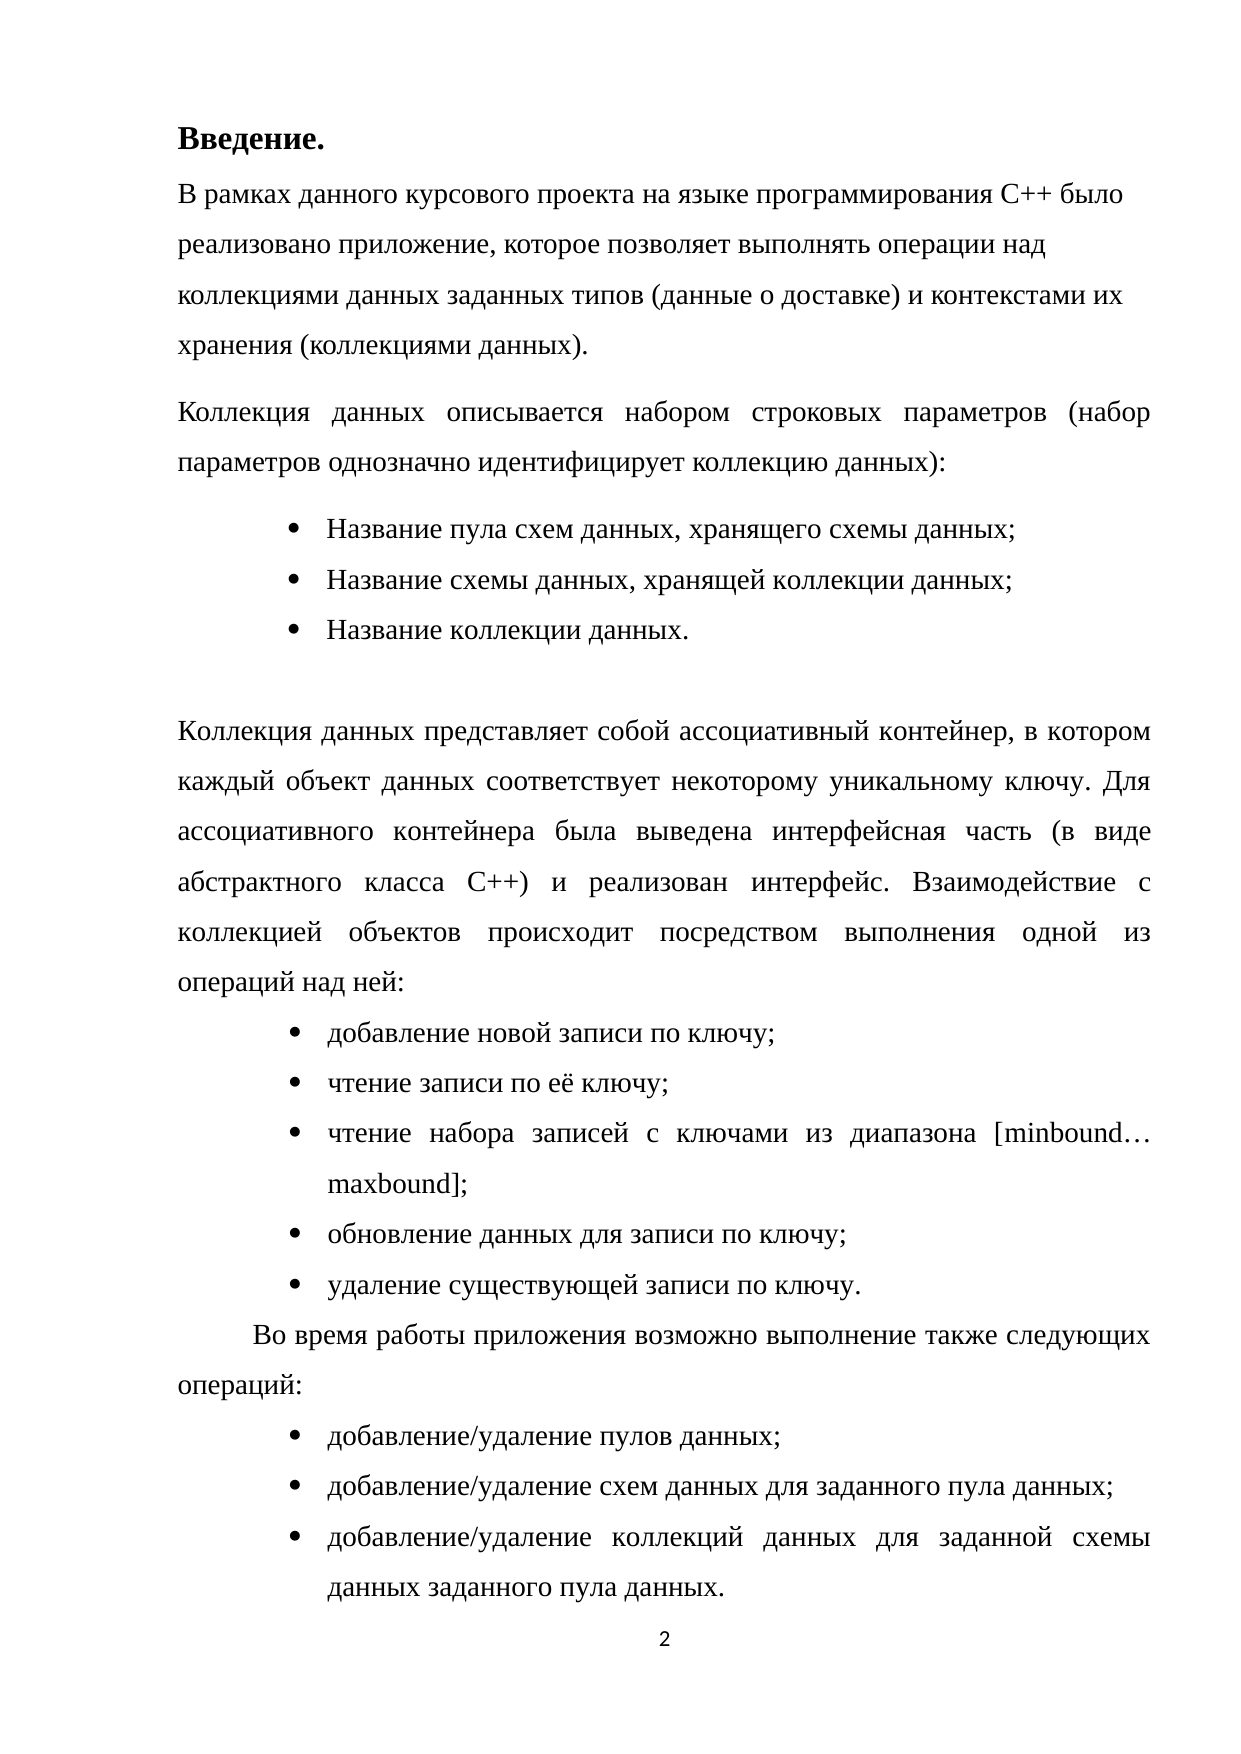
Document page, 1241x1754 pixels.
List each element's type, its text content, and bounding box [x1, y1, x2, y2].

list чтение набора записей с ключами из диапазона [minbound… maxbound]; [290, 1116, 1152, 1199]
text Введение. [177, 118, 1152, 156]
list Название коллекции данных. [288, 612, 1152, 646]
list Коллекция данных представляет собой ассоциативный контейнер, в котором каждый объект данных соответствует некоторому уникальному ключу. Для ассоциативного контейнера была выведена интерфейсная часть (в виде абстрактного класса C++) и реализован интерфейс. Взаимодействие с коллекцией объектов происходит посредством выполнения одной из операций над ней: [177, 713, 1152, 998]
list добавление/удаление схем данных для заданного пула данных; [290, 1468, 1152, 1502]
list обновление данных для записи по ключу; [290, 1216, 1152, 1250]
list добавление/удаление коллекций данных для заданной схемы данных заданного пула данных. [290, 1519, 1152, 1603]
list Во время работы приложения возможно выполнение также следующих операций: [177, 1317, 1152, 1401]
list добавление/удаление пулов данных; [290, 1418, 1152, 1451]
list чтение записи по её ключу; [290, 1065, 1152, 1099]
list Название пула схем данных, хранящего схемы данных; [288, 511, 1152, 545]
list добавление новой записи по ключу; [290, 1015, 1152, 1048]
text В рамках данного курсового проекта на языке программирования C++ было реализовано приложение, которое позволяет выполнять операции над коллекциями данных заданных типов (данные о доставке) и контекстами их хранения (коллекциями данных). [177, 176, 1152, 361]
list Название схемы данных, хранящей коллекции данных; [288, 562, 1152, 595]
text Коллекция данных описывается набором строковых параметров (набор параметров однозначно идентифицирует коллекцию данных): [177, 394, 1152, 478]
list удаление существующей записи по ключу. [290, 1267, 1152, 1300]
